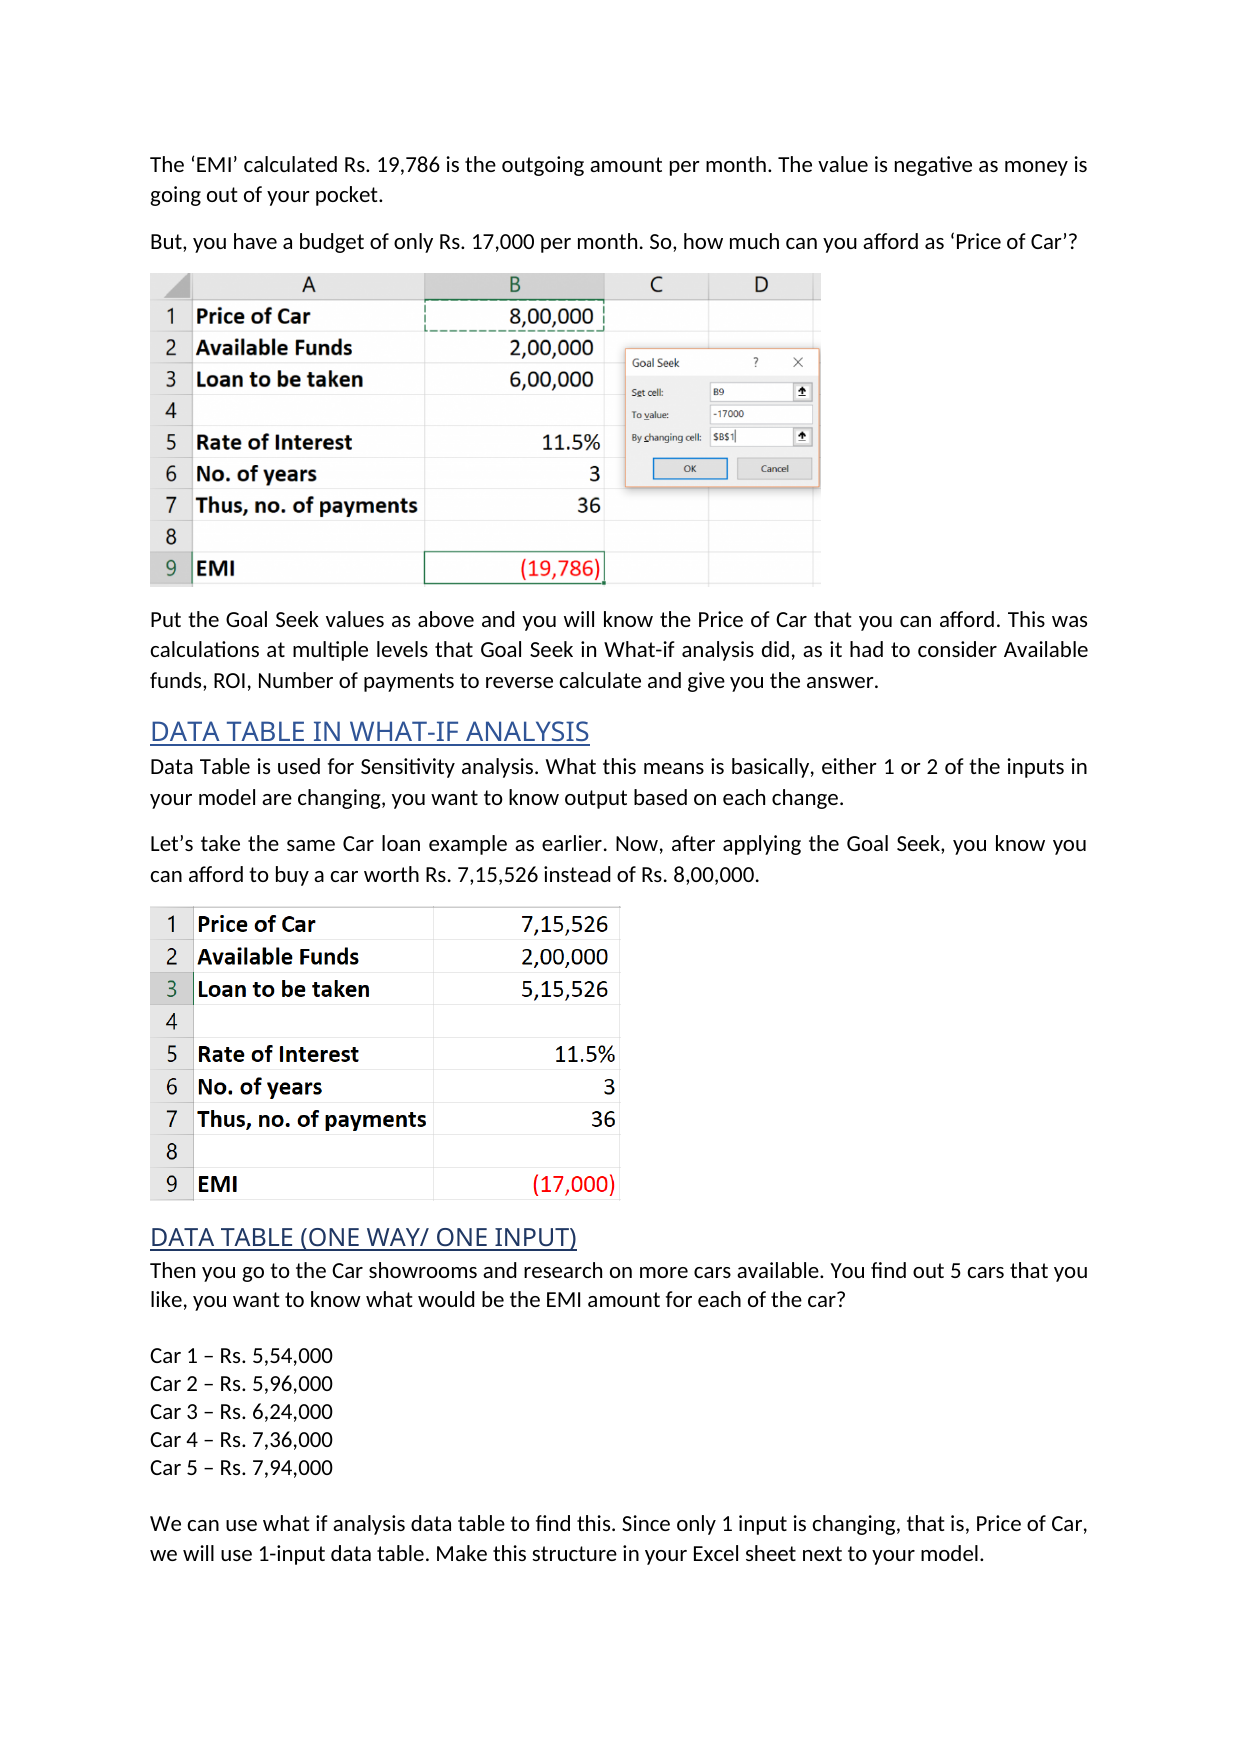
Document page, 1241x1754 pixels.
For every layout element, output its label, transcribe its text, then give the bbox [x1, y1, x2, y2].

text We can use what if analysis data table to find this. Since only 1 input is changing, that is, Price of Car, we will use 1-input data table. Make this structure in your Excel sheet next to your model. [150, 1509, 1090, 1567]
text Car 5 – Rs. 7,94,000 [150, 1453, 1090, 1481]
text The ‘EMI’ calculated Rs. 19,786 is the outgoing amount per month. The value is negative as money is going out of your pocket. [150, 150, 1090, 208]
text But, you have a budget of only Rs. 17,000 per month. So, how much can you afford as ‘Price of Car’? [150, 227, 1090, 255]
text Car 2 – Rs. 5,96,000 [150, 1369, 1090, 1397]
text Car 4 – Rs. 7,36,000 [150, 1425, 1090, 1453]
text Data Table is used for Sensitivity analysis. What this means is basically, either 1 or 2 of the inputs in your model are changing, you want to know output based on each change. [150, 752, 1090, 811]
subtitle DATA TABLE (ONE WAY/ ONE INPUT) [150, 1220, 1090, 1254]
text Put the Goal Seek values as above and you will know the Price of Car that you can afford. This was calculations at multiple levels that Goal Seek in What-if analysis did, as it had to consider Available funds, ROI, Number of payments to reverse calculate and give you the answer. [150, 605, 1090, 694]
text Let’s take the same Car loan example as earlier. Now, after applying the Goal Seek, you know you can afford to buy a car worth Rs. 7,15,526 instead of Rs. 8,00,000. [150, 829, 1090, 888]
subtitle DATA TABLE IN WHAT-IF ANALYSIS [150, 713, 1090, 749]
text Car 3 – Rs. 6,24,000 [150, 1397, 1090, 1425]
text Car 1 – Rs. 5,54,000 [150, 1341, 1090, 1369]
picture [150, 273, 821, 587]
text Then you go to the Car showrooms and research on more cars available. You find out 5 cars that you like, you want to know what would be the EMI amount for each of the car? [150, 1257, 1090, 1313]
picture [150, 906, 621, 1201]
